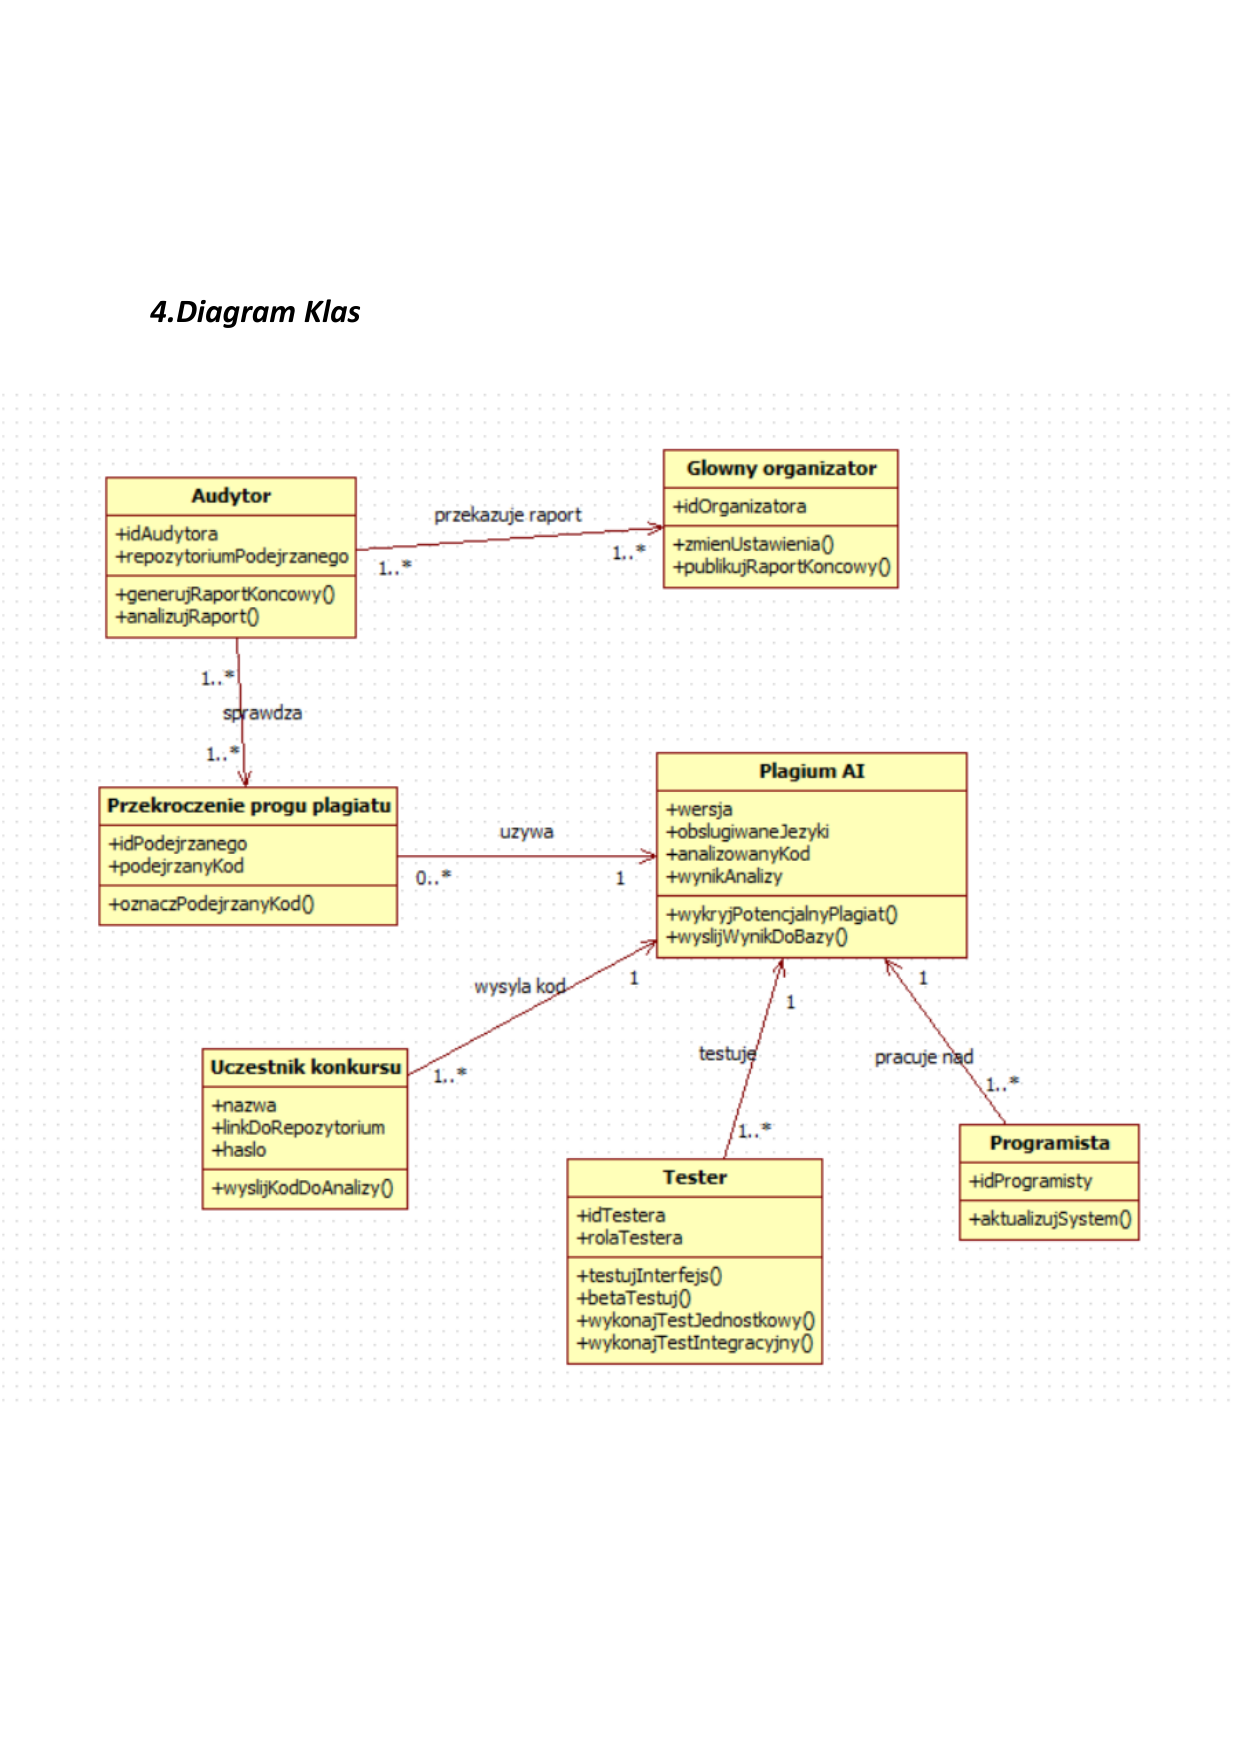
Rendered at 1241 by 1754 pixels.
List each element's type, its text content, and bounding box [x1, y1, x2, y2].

picture [2, 383, 1237, 1409]
text 4.Diagram Klas [150, 290, 1240, 331]
